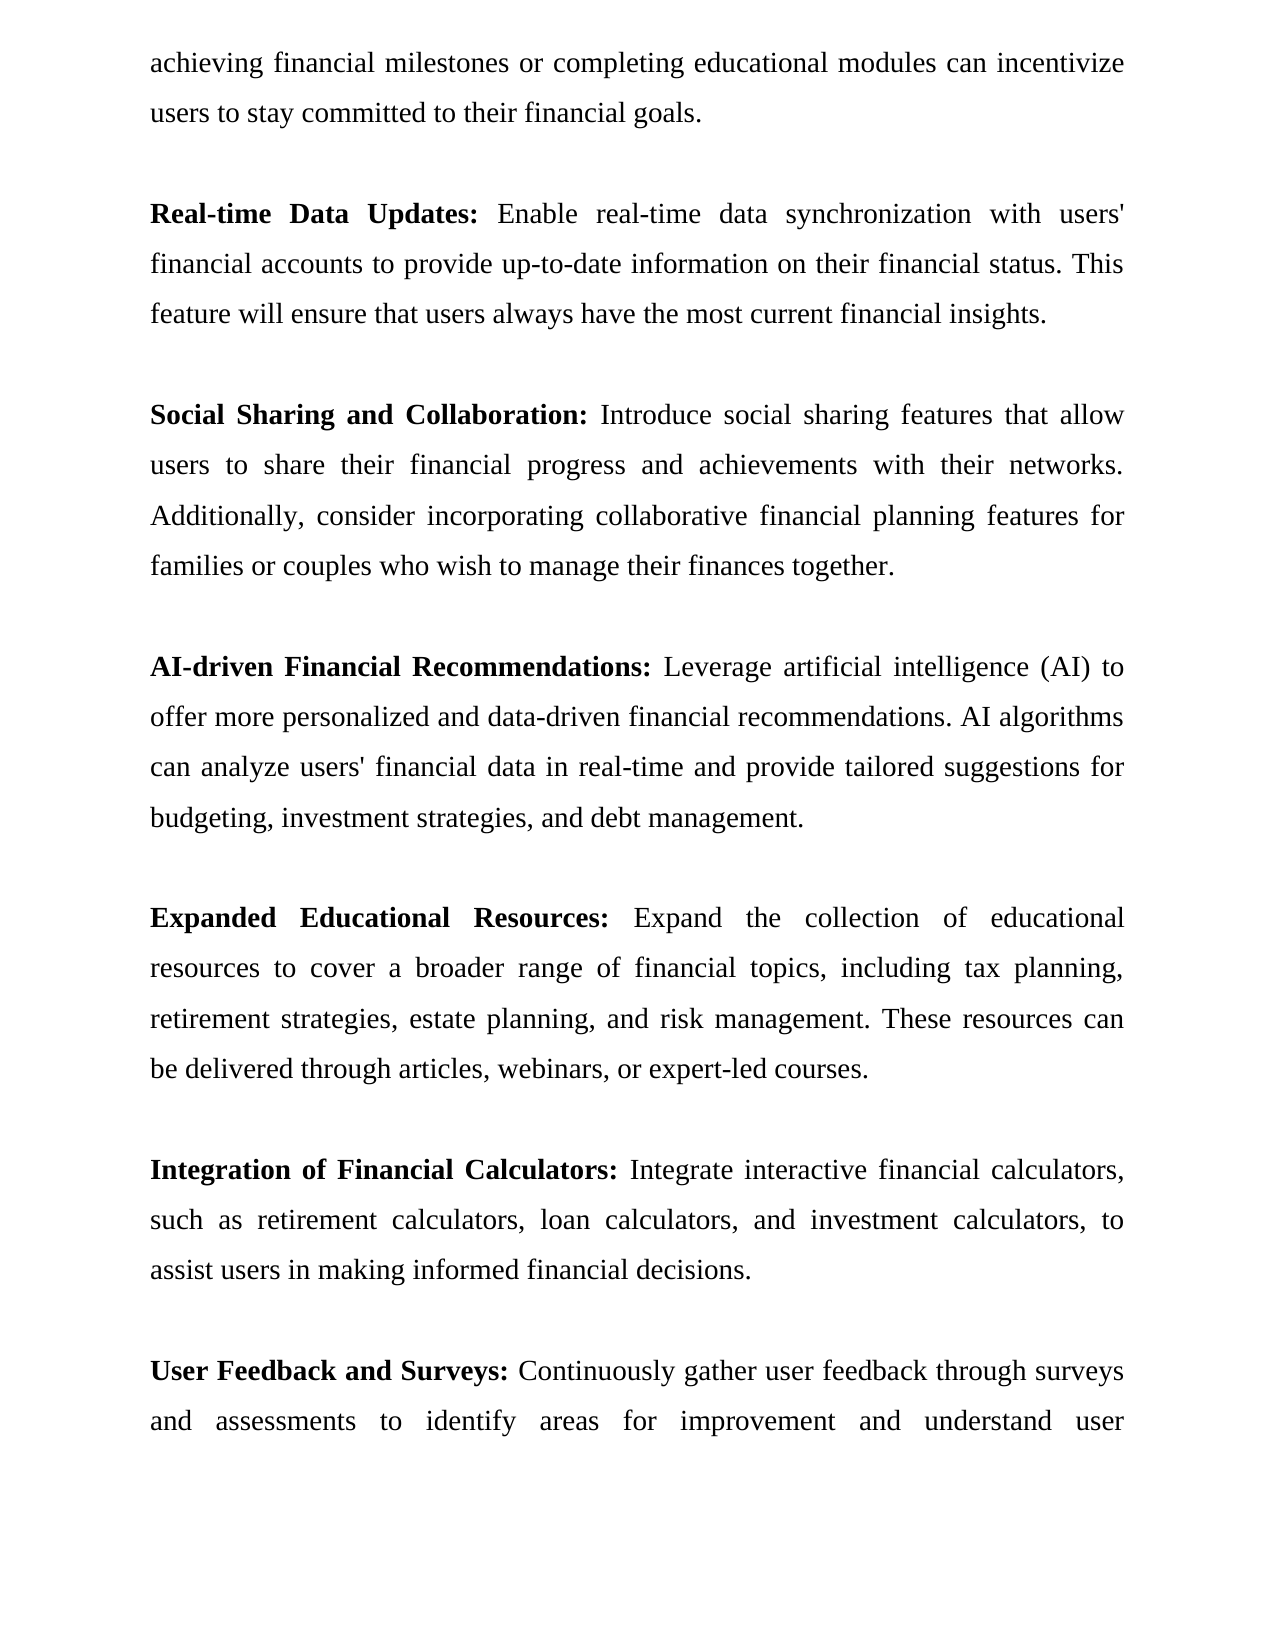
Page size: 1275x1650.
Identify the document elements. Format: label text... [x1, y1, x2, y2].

text AI-driven Financial Recommendations: Leverage artificial intelligence (AI) to offer more personalized and data-driven financial recommendations. AI algorithms can analyze users' financial data in real-time and provide tailored suggestions for budgeting, investment strategies, and debt management. [150, 649, 1125, 833]
text Expanded Educational Resources: Expand the collection of educational resources to cover a broader range of financial topics, including tax planning, retirement strategies, estate planning, and risk management. These resources can be delivered through articles, webinars, or expert-led courses. [150, 900, 1125, 1085]
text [150, 1353, 1125, 1437]
text Social Sharing and Collaboration: Introduce social sharing features that allow users to share their financial progress and achievements with their networks. Additionally, consider incorporating collaborative financial planning features for families or couples who wish to manage their finances together. [150, 397, 1125, 582]
text Real-time Data Updates: Enable real-time data synchronization with users' financial accounts to provide up-to-date information on their financial status. This feature will ensure that users always have the most current financial insights. [150, 196, 1125, 330]
text Integration of Financial Calculators: Integrate interactive financial calculators, such as retirement calculators, loan calculators, and investment calculators, to assist users in making informed financial decisions. [150, 1152, 1125, 1286]
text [150, 45, 1125, 129]
